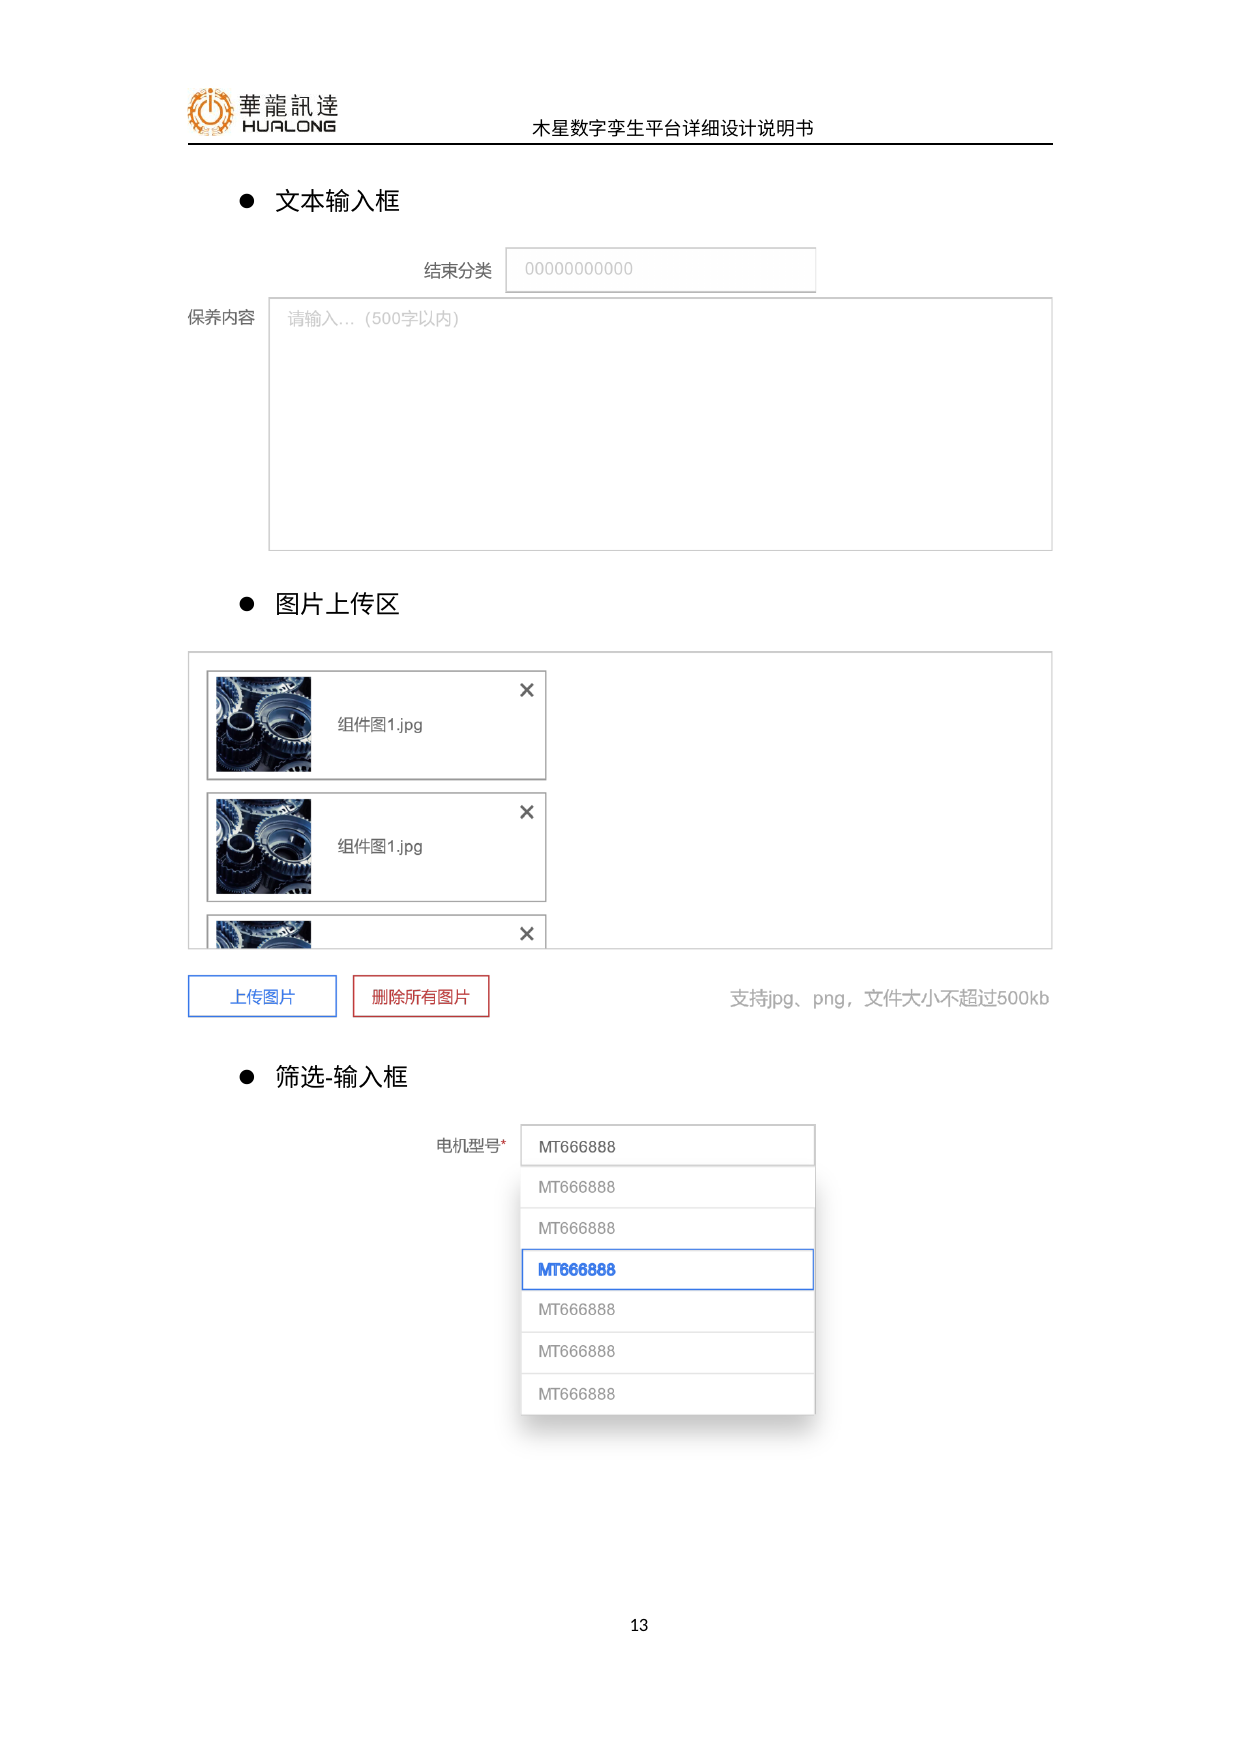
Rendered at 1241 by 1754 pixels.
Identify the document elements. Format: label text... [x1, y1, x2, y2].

list 图片上传区 [187, 570, 1053, 635]
list 筛选-输入框 [187, 1043, 1053, 1108]
picture [436, 1124, 854, 1472]
picture [187, 88, 338, 136]
picture [424, 247, 817, 295]
picture [187, 297, 1053, 551]
picture [187, 651, 1053, 1024]
list 文本输入框 [187, 167, 1053, 232]
